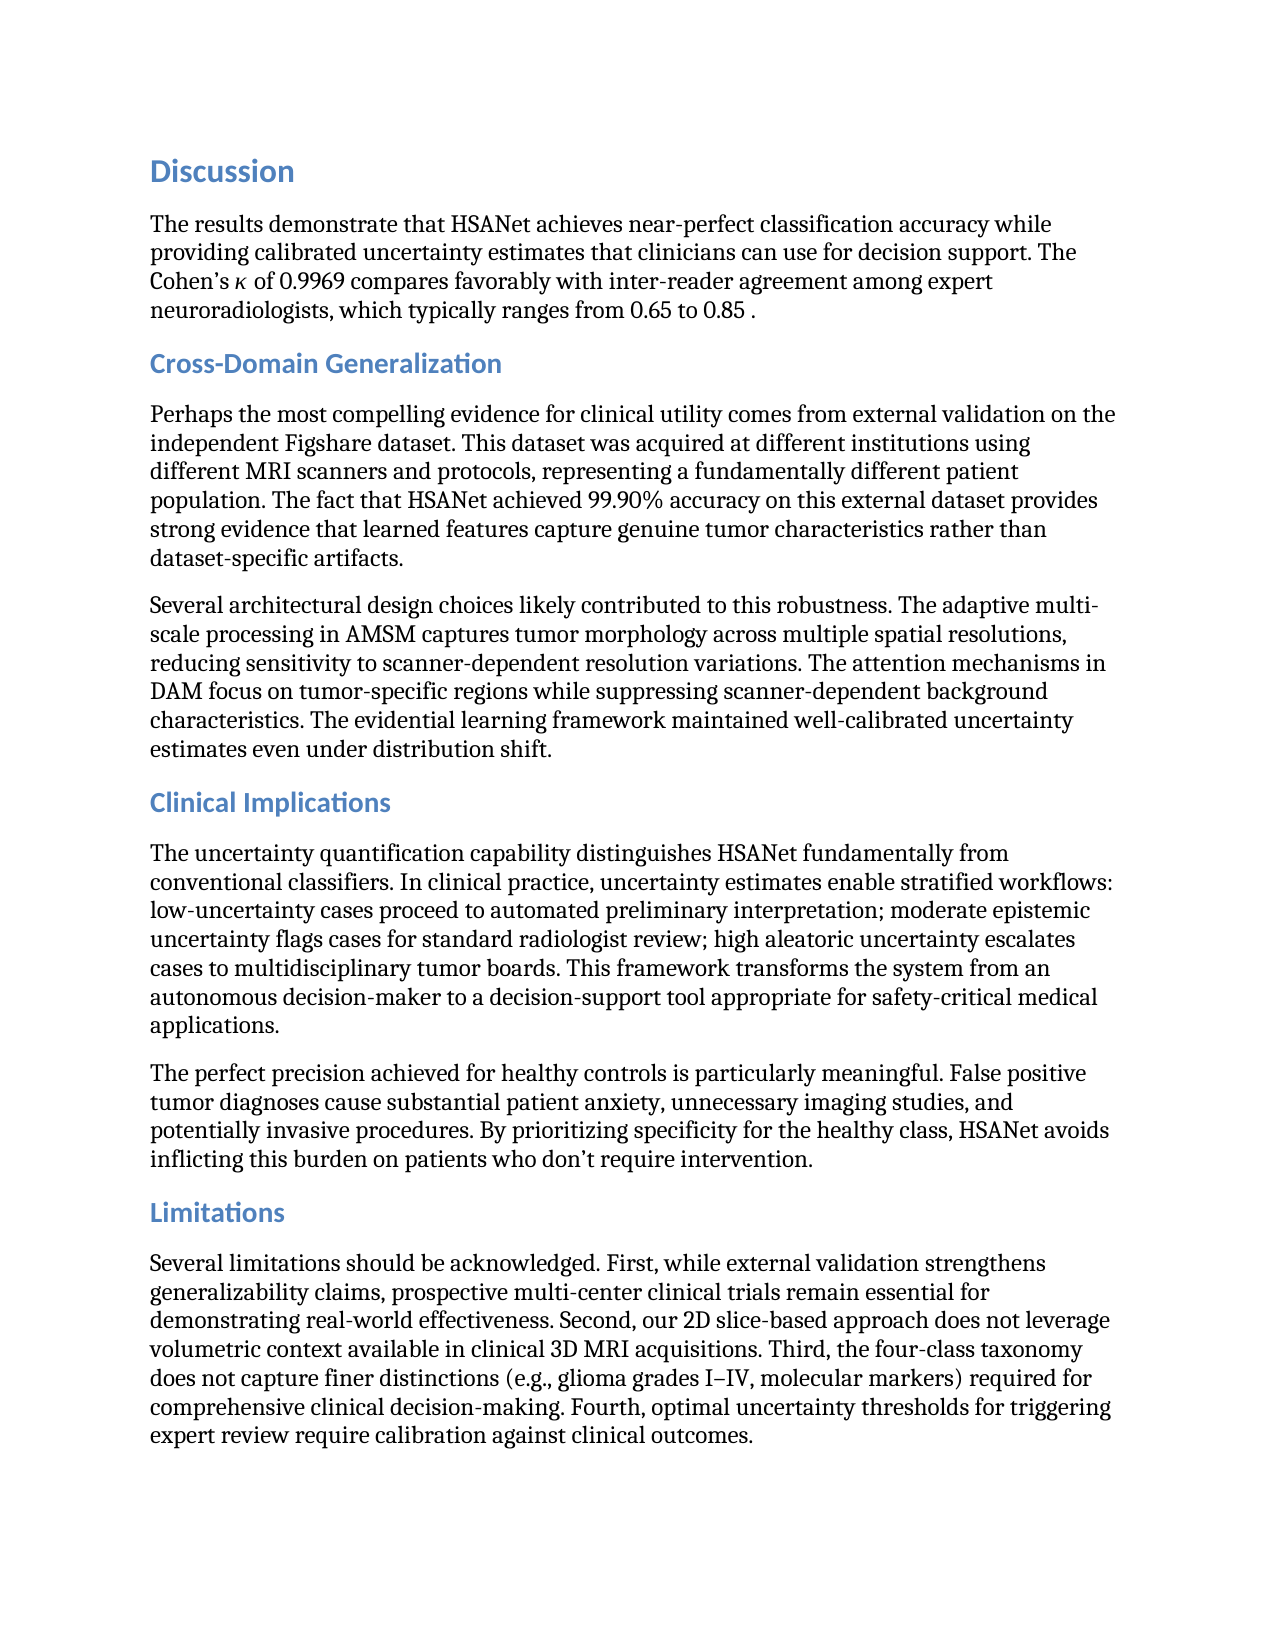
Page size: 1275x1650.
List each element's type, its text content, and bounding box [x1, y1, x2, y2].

text The results demonstrate that HSANet achieves near-perfect classification accuracy while providing calibrated uncertainty estimates that clinicians can use for decision support. The Cohen’s of 0.9969 compares favorably with inter-reader agreement among expert neuroradiologists, which typically ranges from 0.65 to 0.85 . [150, 209, 1125, 324]
text The uncertainty quantification capability distinguishes HSANet fundamentally from conventional classifiers. In clinical practice, uncertainty estimates enable stratified workflows: low-uncertainty cases proceed to automated preliminary interpretation; moderate epistemic uncertainty flags cases for standard radiologist review; high aleatoric uncertainty escalates cases to multidisciplinary tumor boards. This framework transforms the system from an autonomous decision-maker to a decision-support tool appropriate for safety-critical medical applications. [150, 839, 1125, 1040]
text The perfect precision achieved for healthy controls is particularly meaningful. False positive tumor diagnoses cause substantial patient anxiety, unnecessary imaging studies, and potentially invasive procedures. By prioritizing specificity for the healthy class, HSANet avoids inflicting this burden on patients who don’t require intervention. [150, 1059, 1125, 1174]
subtitle Limitations [150, 1194, 1125, 1230]
text Several architectural design choices likely contributed to this robustness. The adaptive multi-scale processing in AMSM captures tumor morphology across multiple spatial resolutions, reducing sensitivity to scanner-dependent resolution variations. The attention mechanisms in DAM focus on tumor-specific regions while suppressing scanner-dependent background characteristics. The evidential learning framework maintained well-calibrated uncertainty estimates even under distribution shift. [150, 591, 1125, 763]
text Perhaps the most compelling evidence for clinical utility comes from external validation on the independent Figshare dataset. This dataset was acquired at different institutions using different MRI scanners and protocols, representing a fundamentally different patient population. The fact that HSANet achieved 99.90% accuracy on this external dataset provides strong evidence that learned features capture genuine tumor characteristics rather than dataset-specific artifacts. [150, 400, 1125, 572]
text Several limitations should be acknowledged. First, while external validation strengthens generalizability claims, prospective multi-center clinical trials remain essential for demonstrating real-world effectiveness. Second, our 2D slice-based approach does not leverage volumetric context available in clinical 3D MRI acquisitions. Third, the four-class taxonomy does not capture finer distinctions (e.g., glioma grades I–IV, molecular markers) required for comprehensive clinical decision-making. Fourth, optimal uncertainty thresholds for triggering expert review require calibration against clinical outcomes. [150, 1249, 1125, 1450]
subtitle Clinical Implications [150, 784, 1125, 820]
subtitle Discussion [150, 150, 1125, 191]
subtitle Cross-Domain Generalization [150, 345, 1125, 381]
